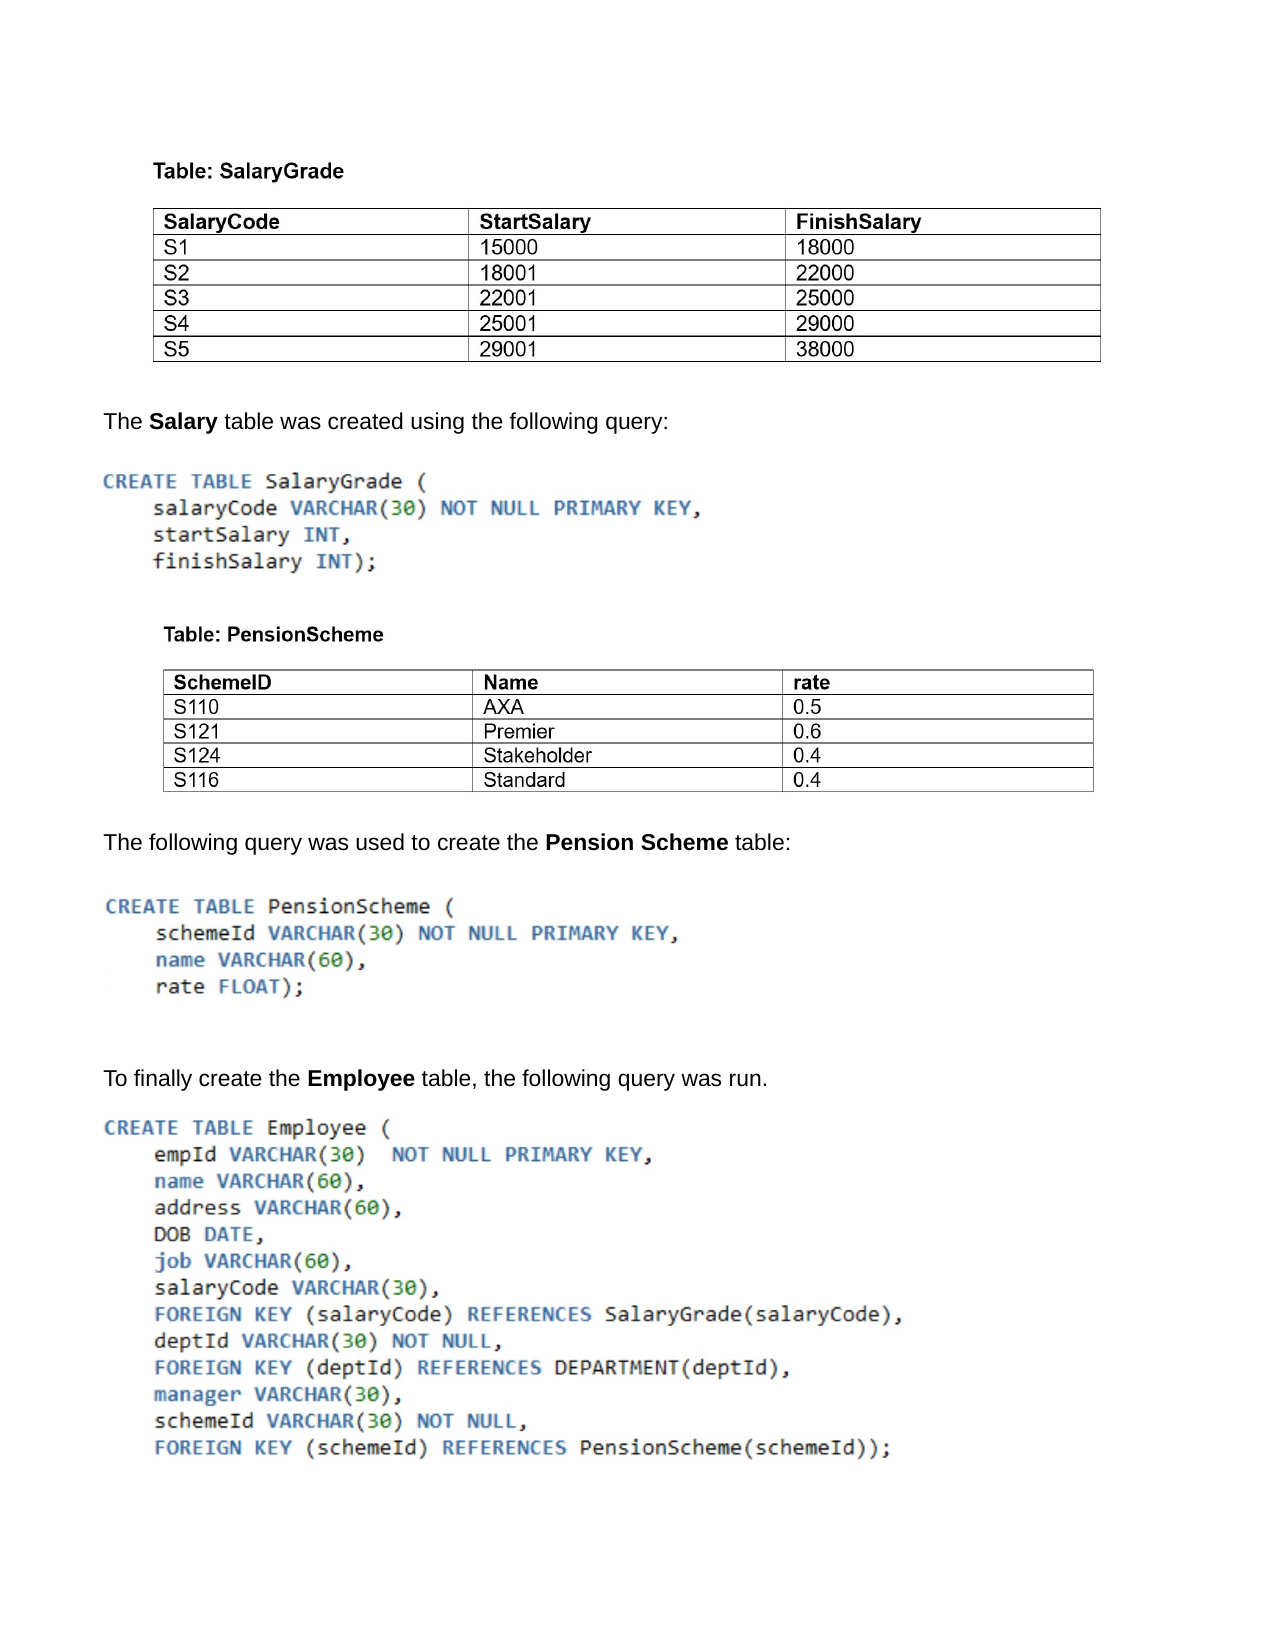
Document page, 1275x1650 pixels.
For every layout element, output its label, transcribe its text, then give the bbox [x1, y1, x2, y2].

picture [103, 885, 692, 1003]
picture [103, 1104, 915, 1474]
picture [147, 150, 1109, 379]
text The Salary table was created using the following query: [103, 408, 1153, 434]
text To finally create the Employee table, the following query was run. [103, 1065, 1153, 1091]
picture [157, 614, 1099, 800]
text The following query was used to create the Pension Scheme table: [103, 829, 1153, 856]
picture [103, 464, 710, 585]
